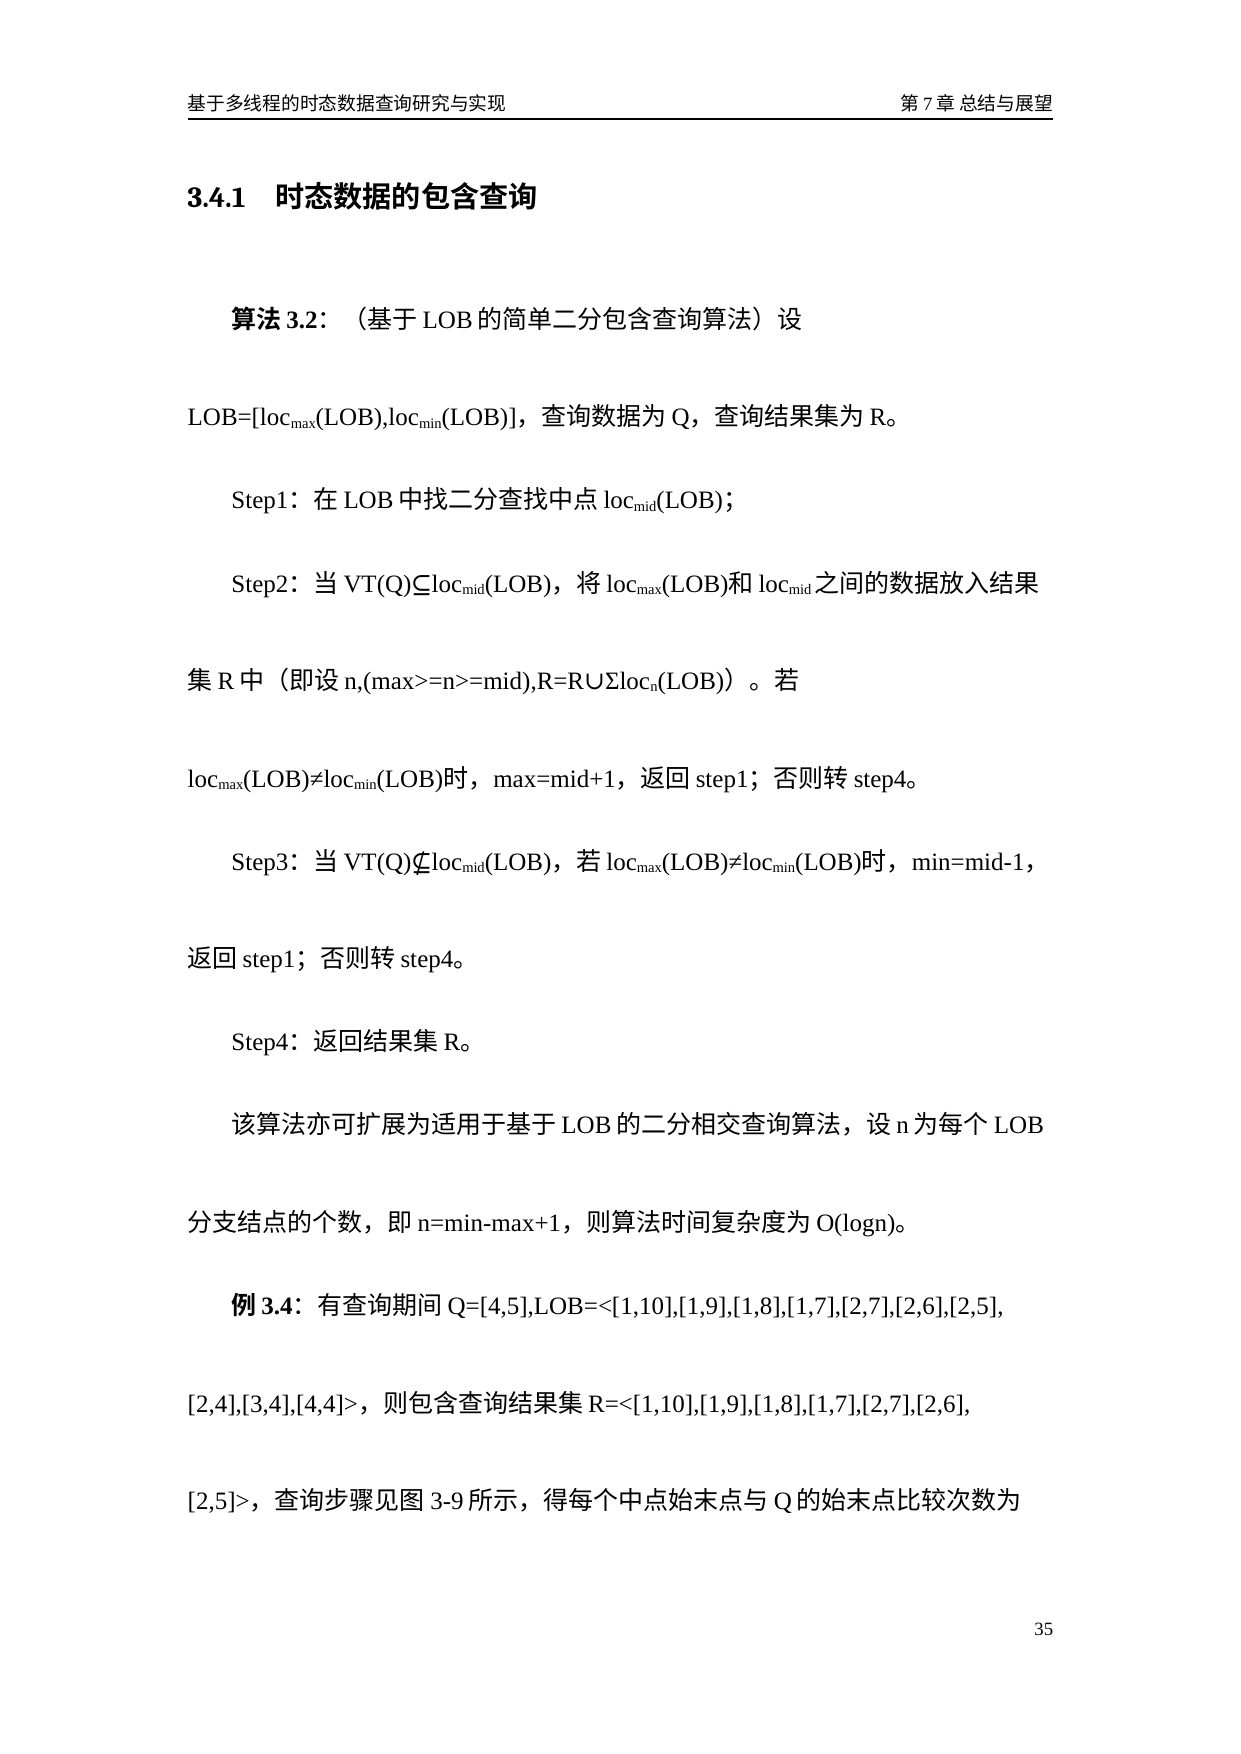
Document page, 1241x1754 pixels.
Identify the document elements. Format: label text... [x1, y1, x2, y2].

subtitle 时态数据的包含查询 [187, 162, 1053, 227]
text 该算法亦可扩展为适用于基于LOB的二分相交查询算法，设n为每个LOB分支结点的个数，即n=min-max+1，则算法时间复杂度为O(logn)。 [187, 1091, 1053, 1253]
text 算法3.2：（基于LOB的简单二分包含查询算法）设LOB=[locmax(LOB),locmin(LOB)]，查询数据为Q，查询结果集为R。 [187, 285, 1053, 447]
text Step4：返回结果集R。 [187, 1007, 1053, 1072]
text Step2：当VT(Q)⊆locmid(LOB)，将locmax(LOB)和locmid之间的数据放入结果集R中（即设n,(max>=n>=mid),R=R∪Σlocn(LOB)）。若locmax(LOB)≠locmin(LOB)时，max=mid+1，返回step1；否则转step4。 [187, 549, 1053, 809]
text Step1：在LOB中找二分查找中点locmid(LOB)； [187, 466, 1053, 531]
text Step3：当VT(Q)⊈locmid(LOB)，若locmax(LOB)≠locmin(LOB)时，min=mid-1，返回step1；否则转step4。 [187, 827, 1053, 989]
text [187, 1271, 1053, 1531]
